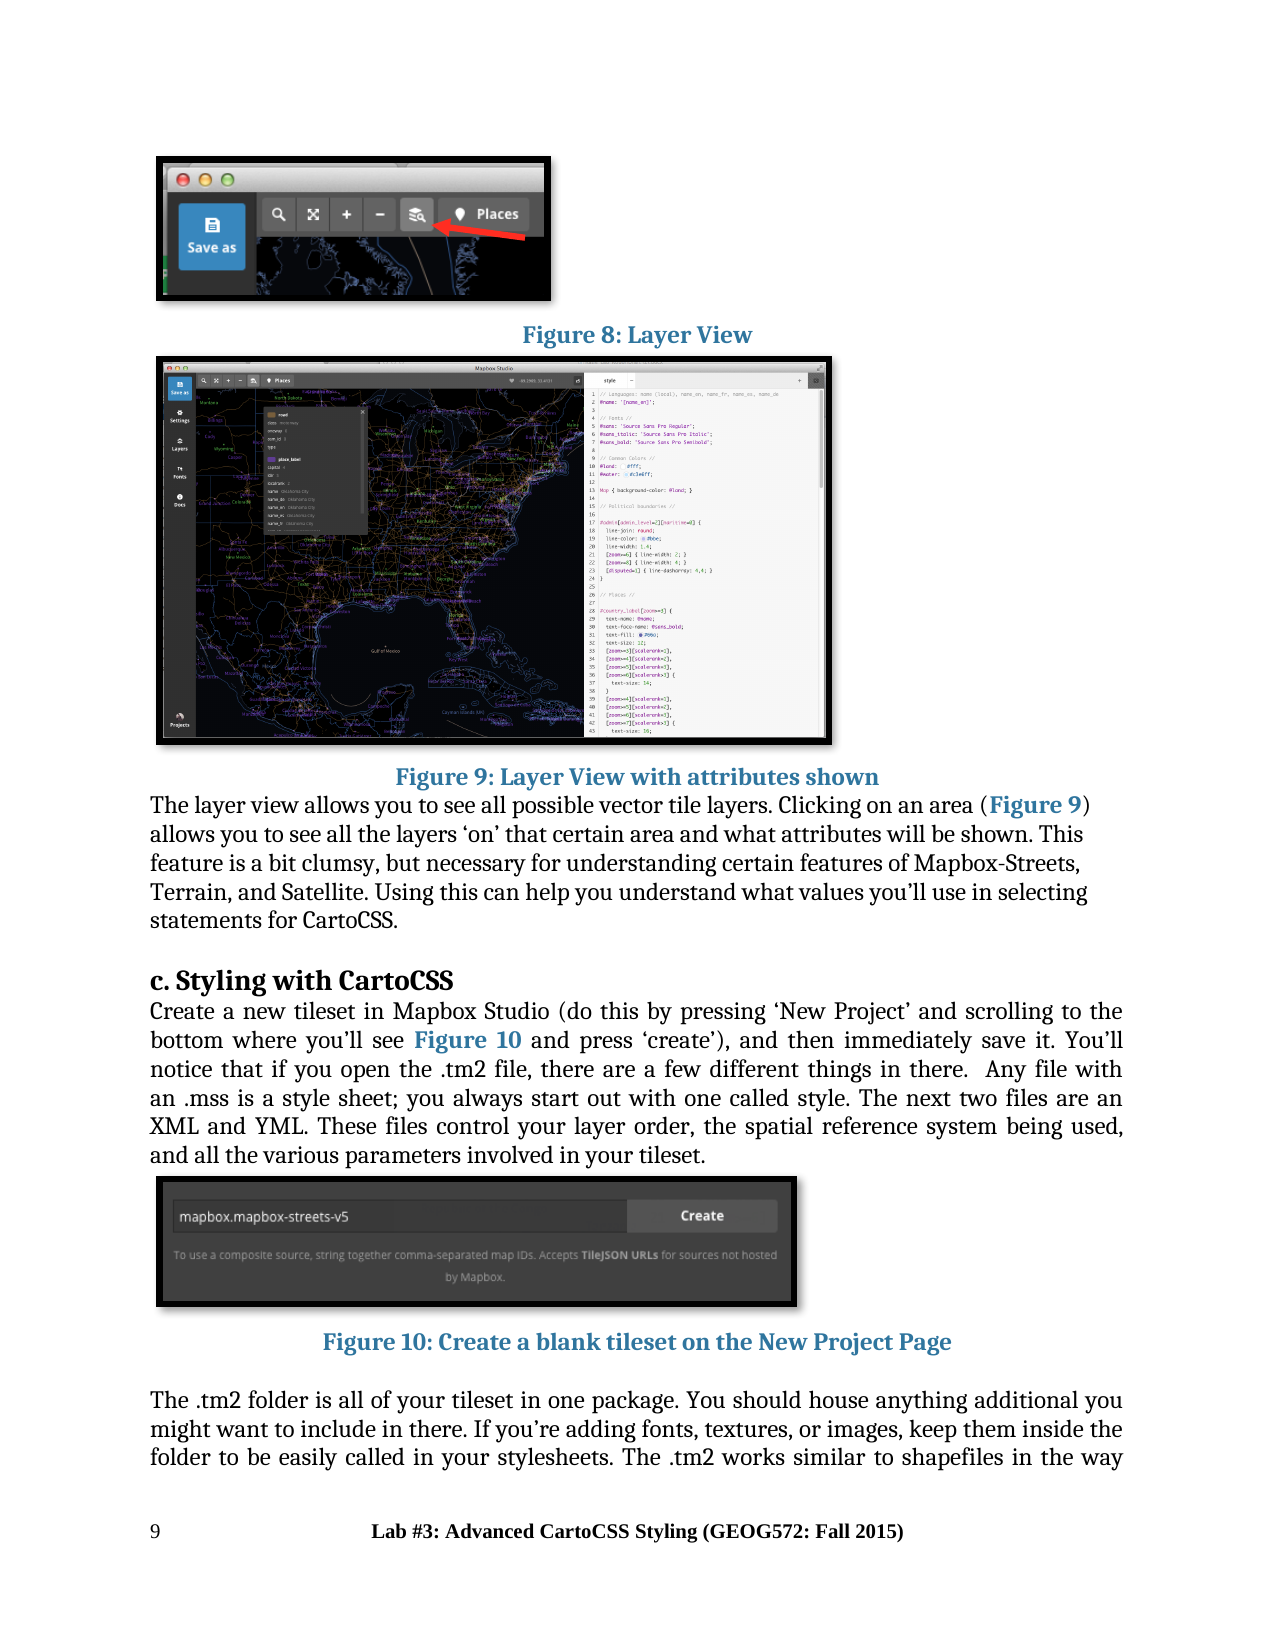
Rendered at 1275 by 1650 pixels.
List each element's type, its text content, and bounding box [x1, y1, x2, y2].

picture [163, 1182, 791, 1301]
text Figure 10: Create a blank tileset on the New Project Page [150, 1328, 1125, 1357]
text c. Styling with CartoCSS [150, 964, 1125, 997]
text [150, 1386, 1125, 1472]
picture [163, 362, 826, 738]
text Figure 9: Layer View with attributes shown [150, 762, 1125, 791]
text Figure 8: Layer View [150, 321, 1125, 350]
picture [163, 163, 544, 295]
text The layer view allows you to see all possible vector tile layers. Clicking on an area (Figure 9) allows you to see all the layers ‘on’ that certain area and what attributes will be shown. This feature is a bit clumsy, but necessary for understanding certain features of Mapbox-Streets, Terrain, and Satellite. Using this can help you understand what values you’ll use in selecting statements for CartoCSS. [150, 791, 1125, 935]
text Create a new tileset in Mapbox Studio (do this by pressing ‘New Project’ and scrolling to the bottom where you’ll see Figure 10 and press ‘create’), and then immediately save it. You’ll notice that if you open the .tm2 file, there are a few different things in there. Any file with an .mss is a style sheet; you always start out with one called style. The next two files are an XML and YML. These files control your layer order, the spatial reference system being used, and all the various parameters involved in your tileset. [150, 997, 1125, 1170]
